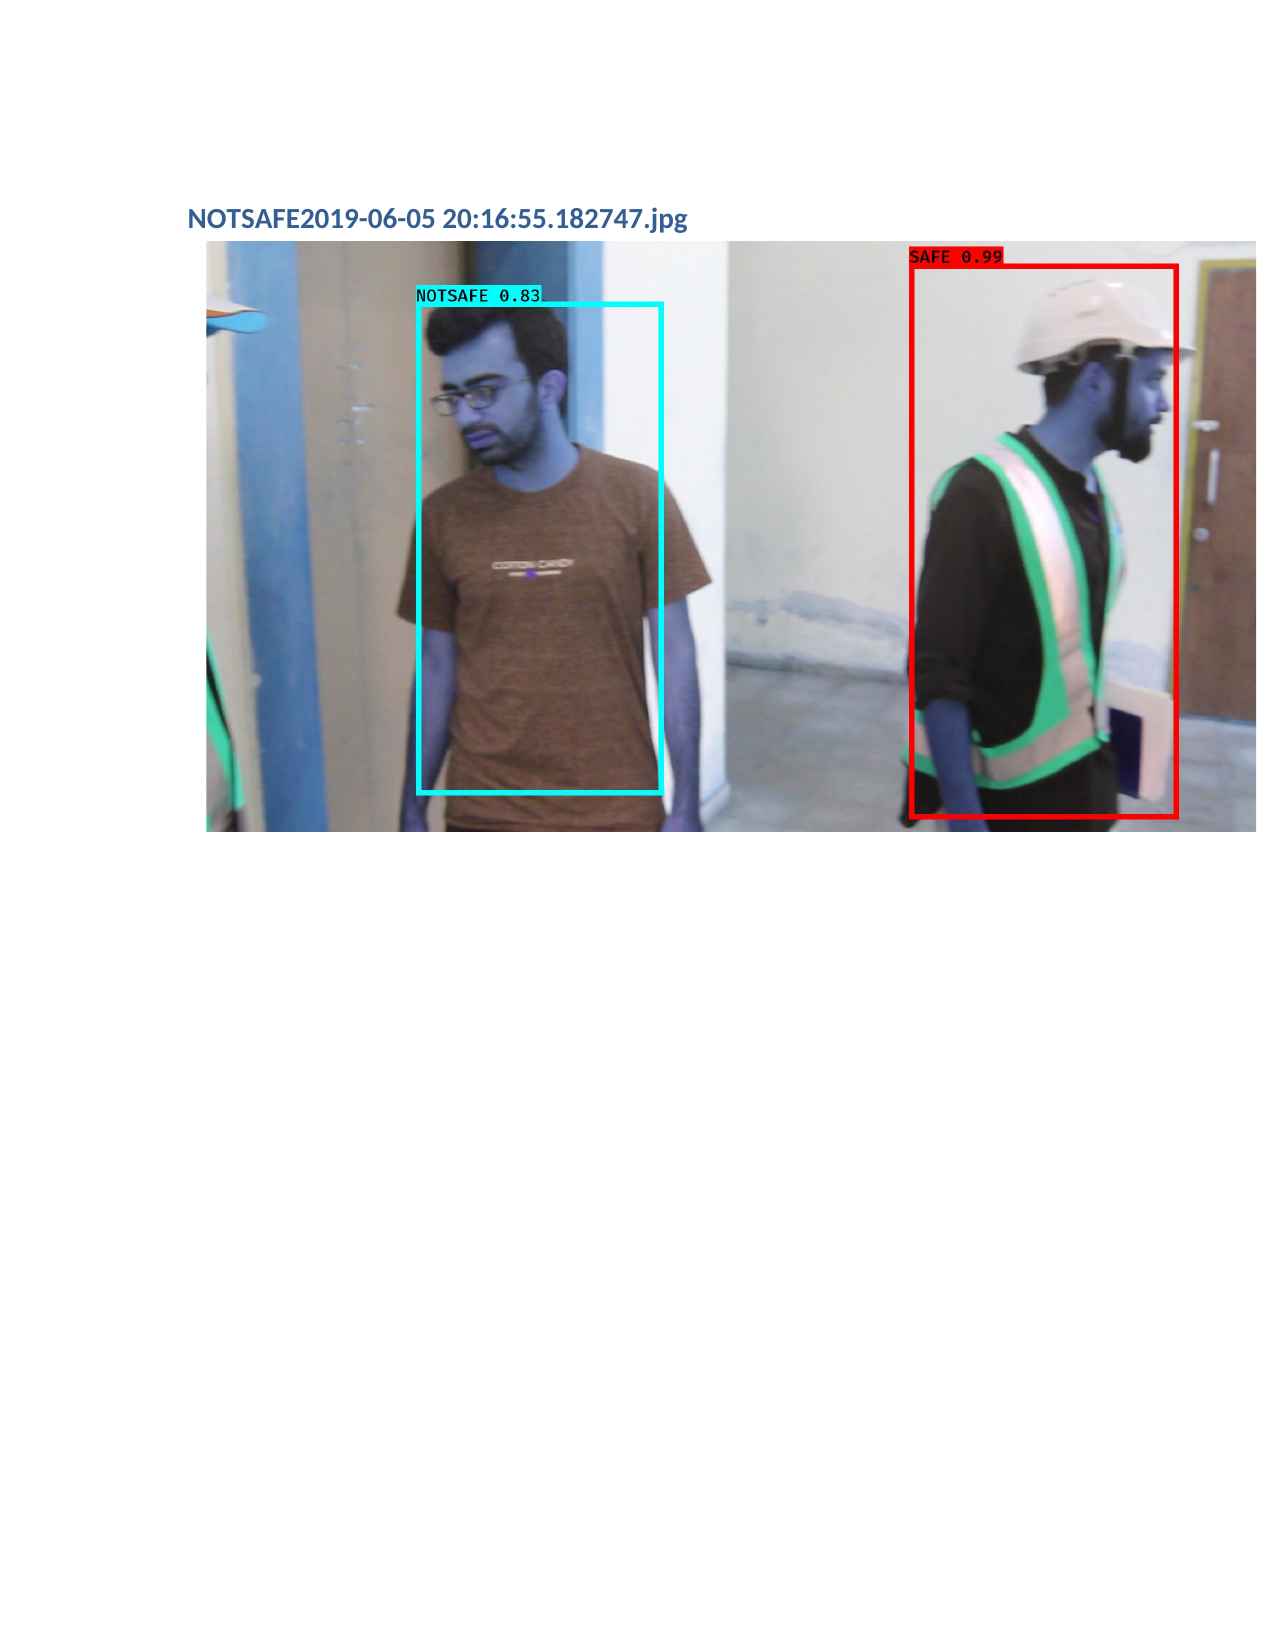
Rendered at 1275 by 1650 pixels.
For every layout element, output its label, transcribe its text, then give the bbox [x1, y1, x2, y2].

picture [206, 241, 1257, 832]
subtitle NOTSAFE2019-06-05 20:16:55.182747.jpg [187, 200, 1087, 236]
